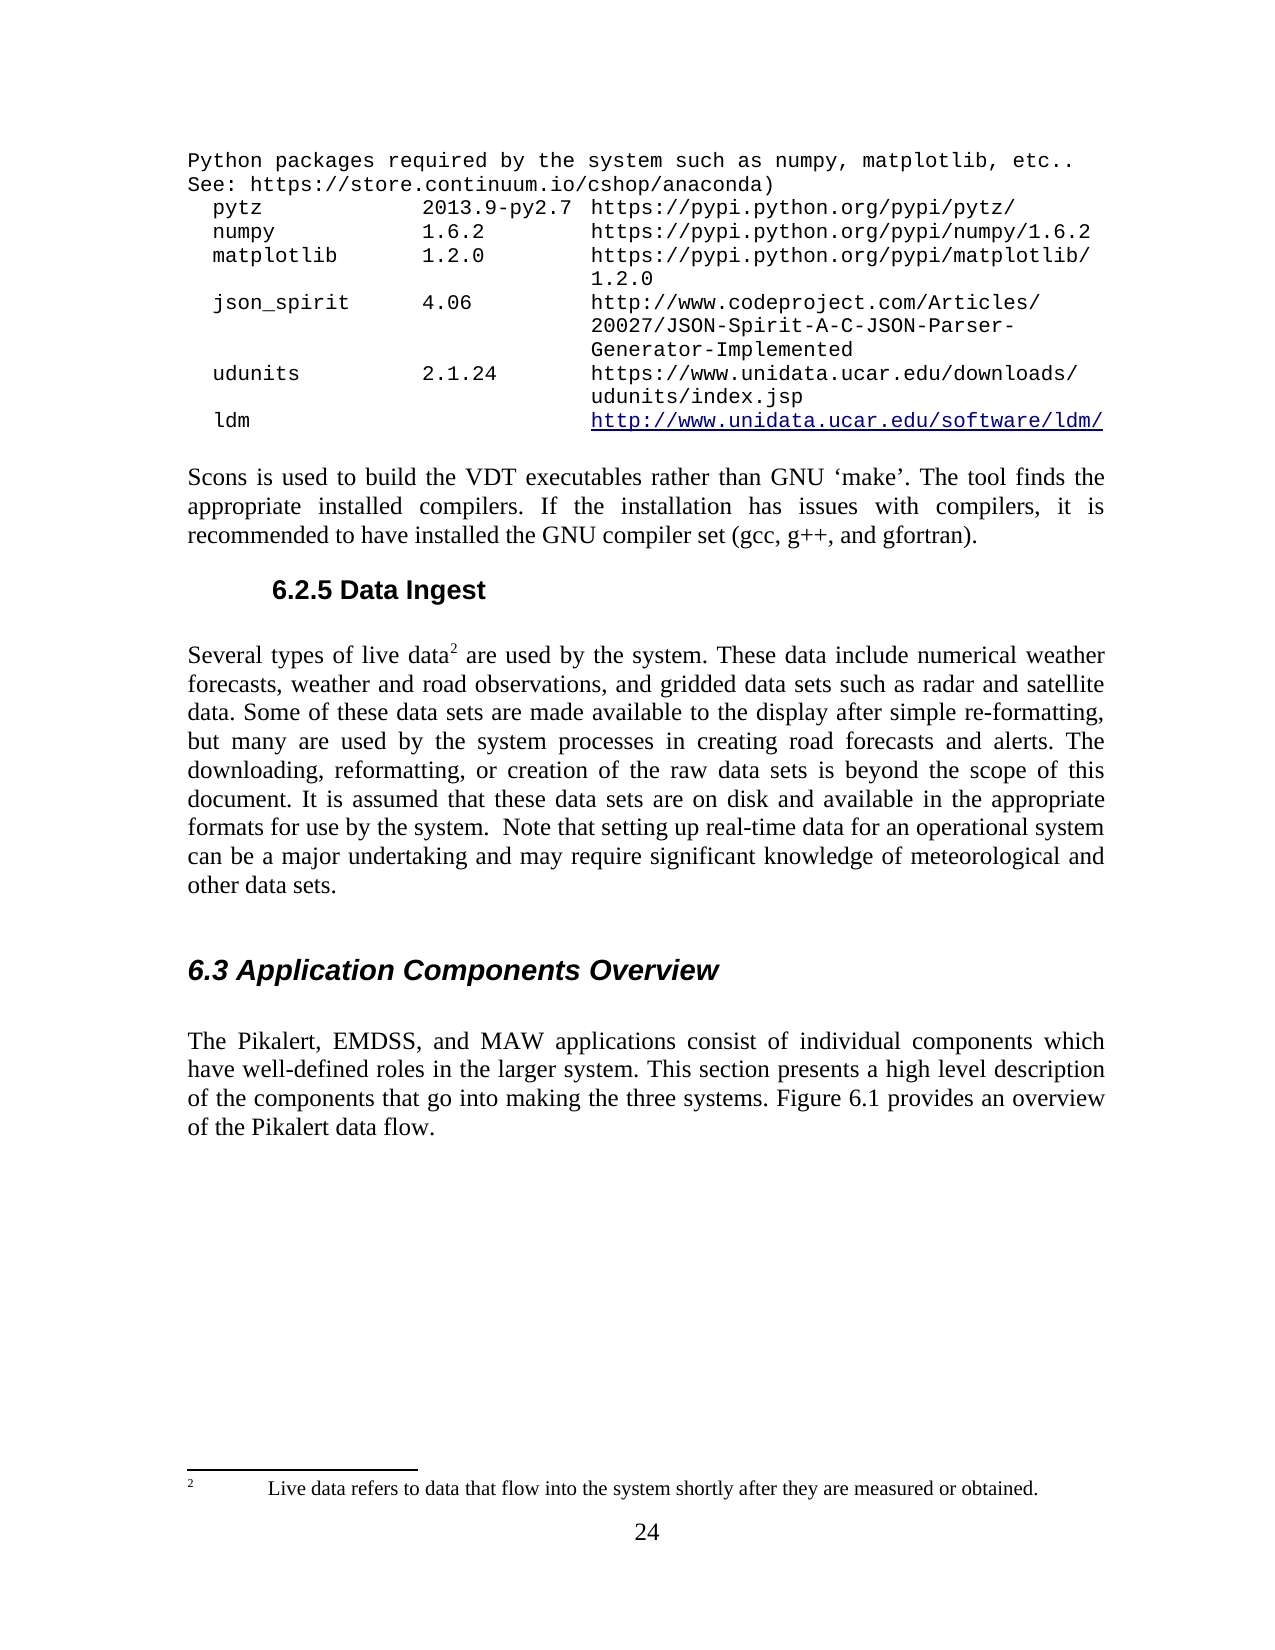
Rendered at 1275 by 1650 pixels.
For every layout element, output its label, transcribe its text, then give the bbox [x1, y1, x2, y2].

text matplotlib 1.2.0 https://pypi.python.org/pypi/matplotlib/ [187, 244, 1106, 268]
text Several types of live data are used by the system. These data include numerical weather forecasts, weather and road observations, and gridded data sets such as radar and satellite data. Some of these data sets are made available to the display after simple re-formatting, but many are used by the system processes in creating road forecasts and alerts. The downloading, reformatting, or creation of the raw data sets is beyond the scope of this document. It is assumed that these data sets are on disk and available in the appropriate formats for use by the system. Note that setting up real-time data for an operational system can be a major undertaking and may require significant knowledge of meteorological and other data sets. [187, 640, 1106, 899]
text Scons is used to build the VDT executables rather than GNU ‘make’. The tool finds the appropriate installed compilers. If the installation has issues with compilers, it is recommended to have installed the GNU compiler set (gcc, g++, and gfortran). [187, 462, 1106, 549]
subtitle 6.2.5 Data Ingest [272, 574, 1106, 605]
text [187, 150, 1106, 197]
text 1.2.0 [187, 268, 1106, 292]
text udunits/index.jsp [187, 386, 1106, 410]
text The Pikalert, EMDSS, and MAW applications consist of individual components which have well-defined roles in the larger system. This section presents a high level description of the components that go into making the three systems. Figure 6.1 provides an overview of the Pikalert data flow. [187, 1026, 1106, 1141]
subtitle 6.3 Application Components Overview [187, 952, 1106, 986]
text pytz 2013.9-py2.7 https://pypi.python.org/pypi/pytz/ [187, 197, 1106, 221]
text Generator-Implemented [187, 339, 1106, 363]
text udunits 2.1.24 https://www.unidata.ucar.edu/downloads/ [187, 363, 1106, 386]
text ldm http://www.unidata.ucar.edu/software/ldm/ [187, 410, 1106, 434]
text json_spirit 4.06 http://www.codeproject.com/Articles/ [187, 292, 1106, 316]
text 20027/JSON-Spirit-A-C-JSON-Parser- [187, 316, 1106, 339]
text numpy 1.6.2 https://pypi.python.org/pypi/numpy/1.6.2 [187, 221, 1106, 244]
